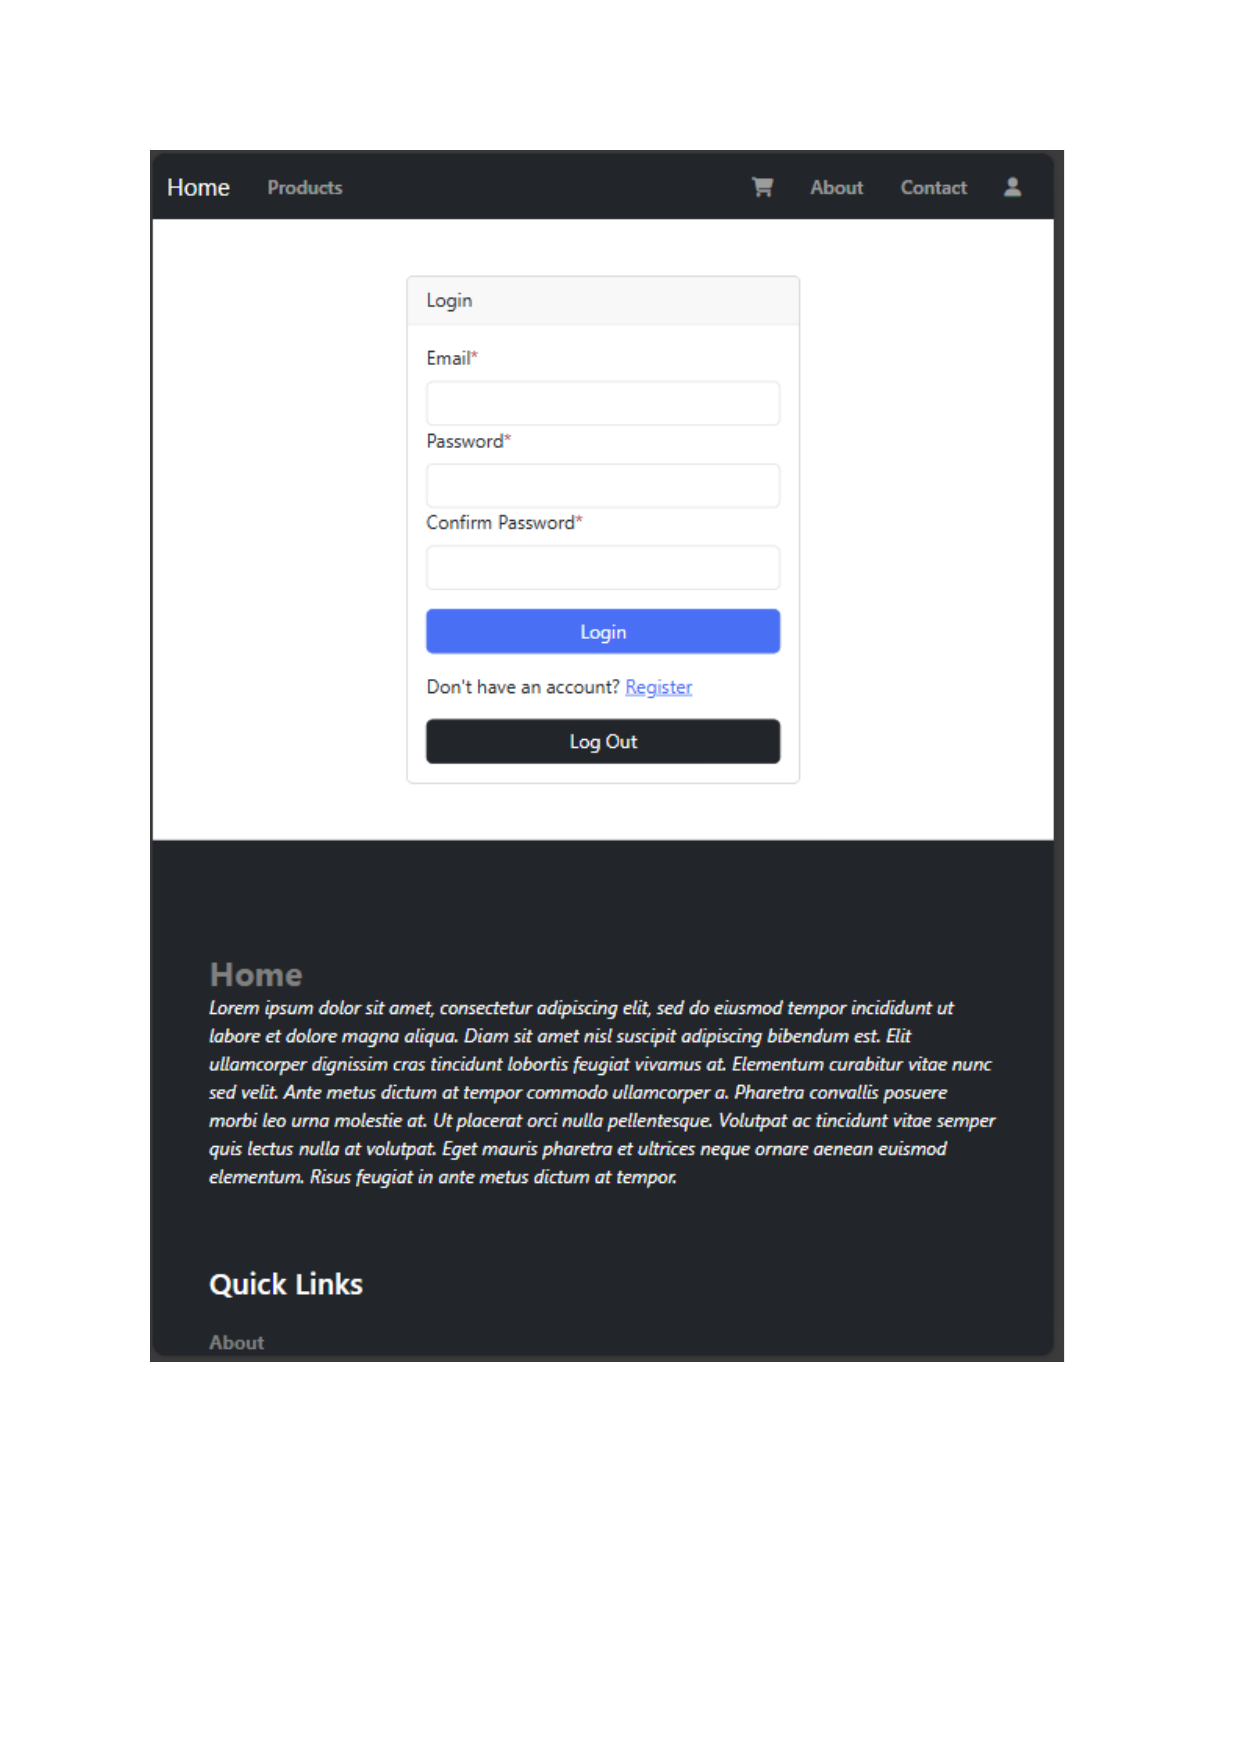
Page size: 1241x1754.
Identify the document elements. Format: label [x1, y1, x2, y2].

picture [150, 150, 1065, 1362]
